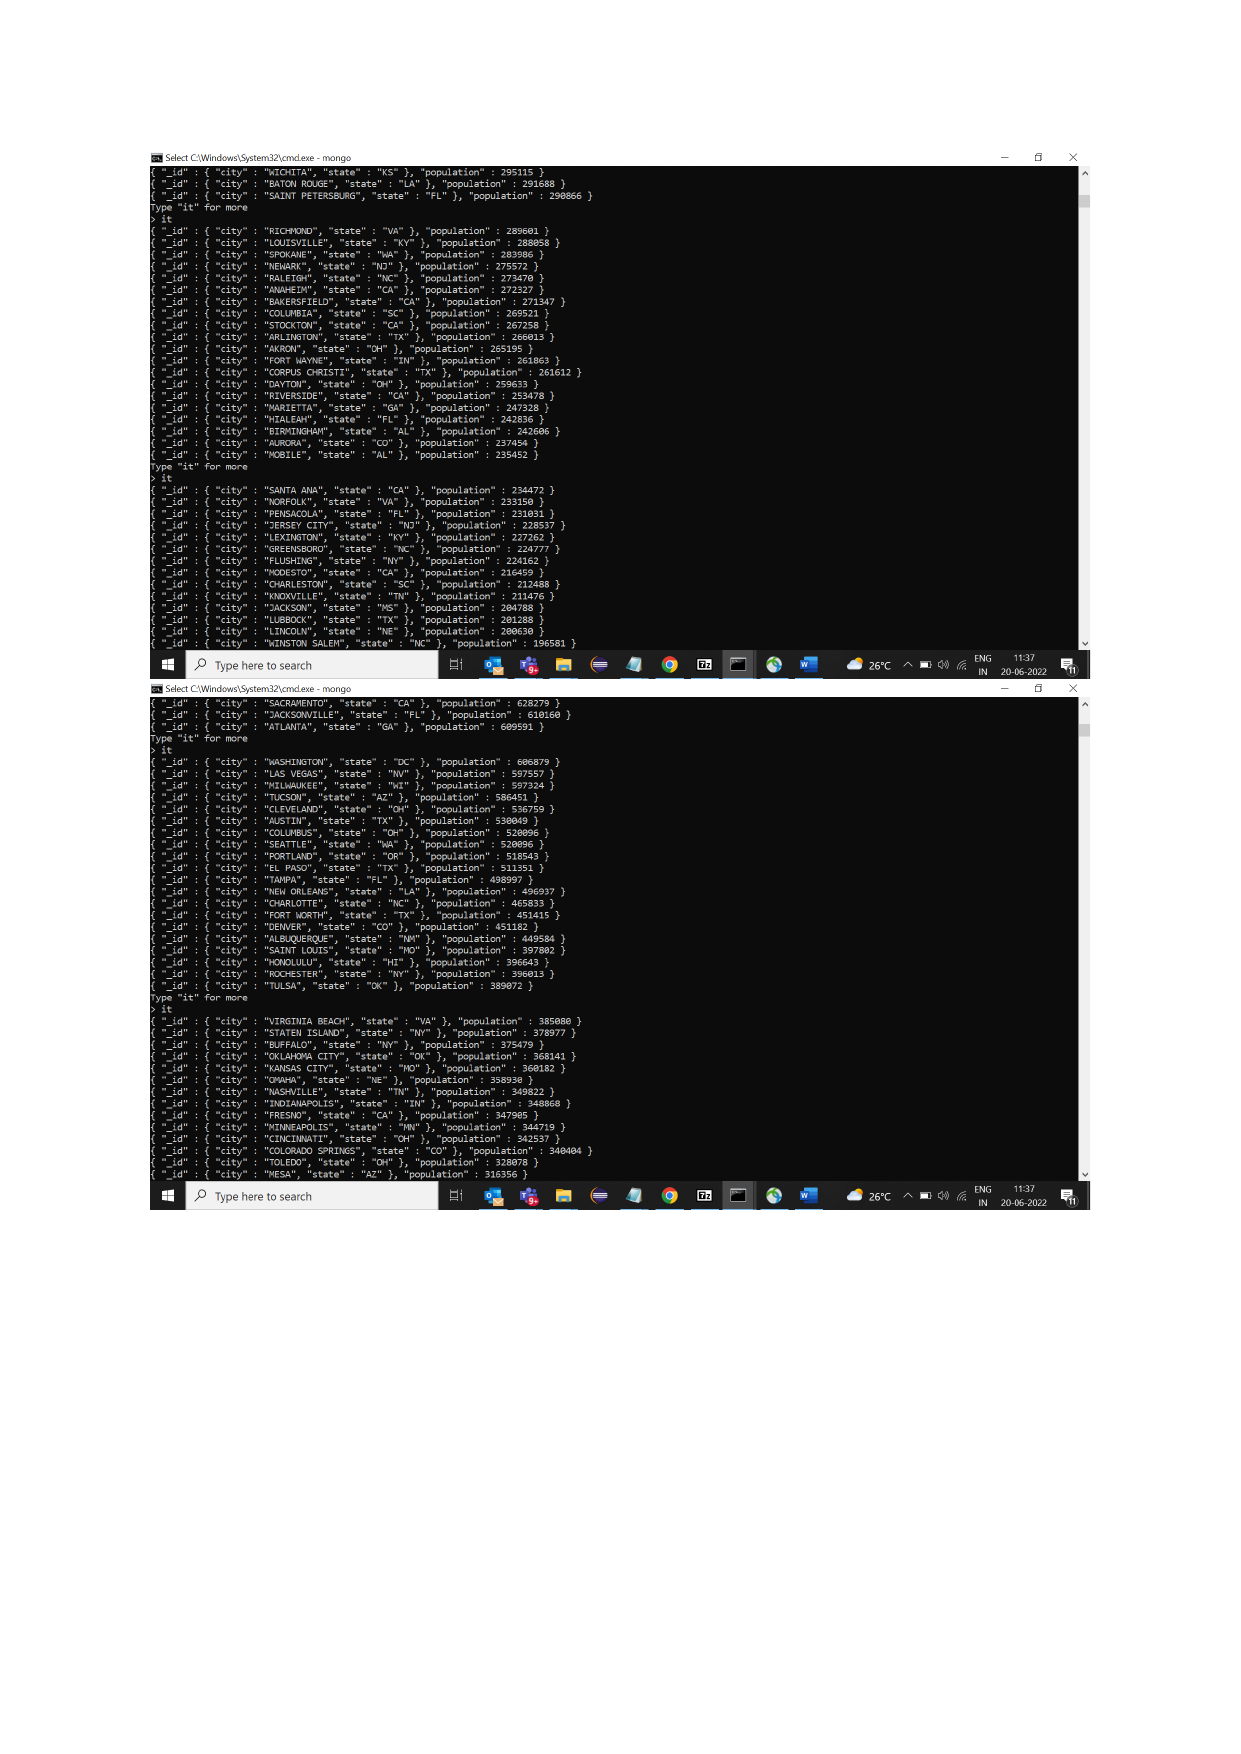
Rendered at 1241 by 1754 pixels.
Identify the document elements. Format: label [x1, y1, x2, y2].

picture [150, 681, 1091, 1210]
picture [150, 150, 1091, 679]
